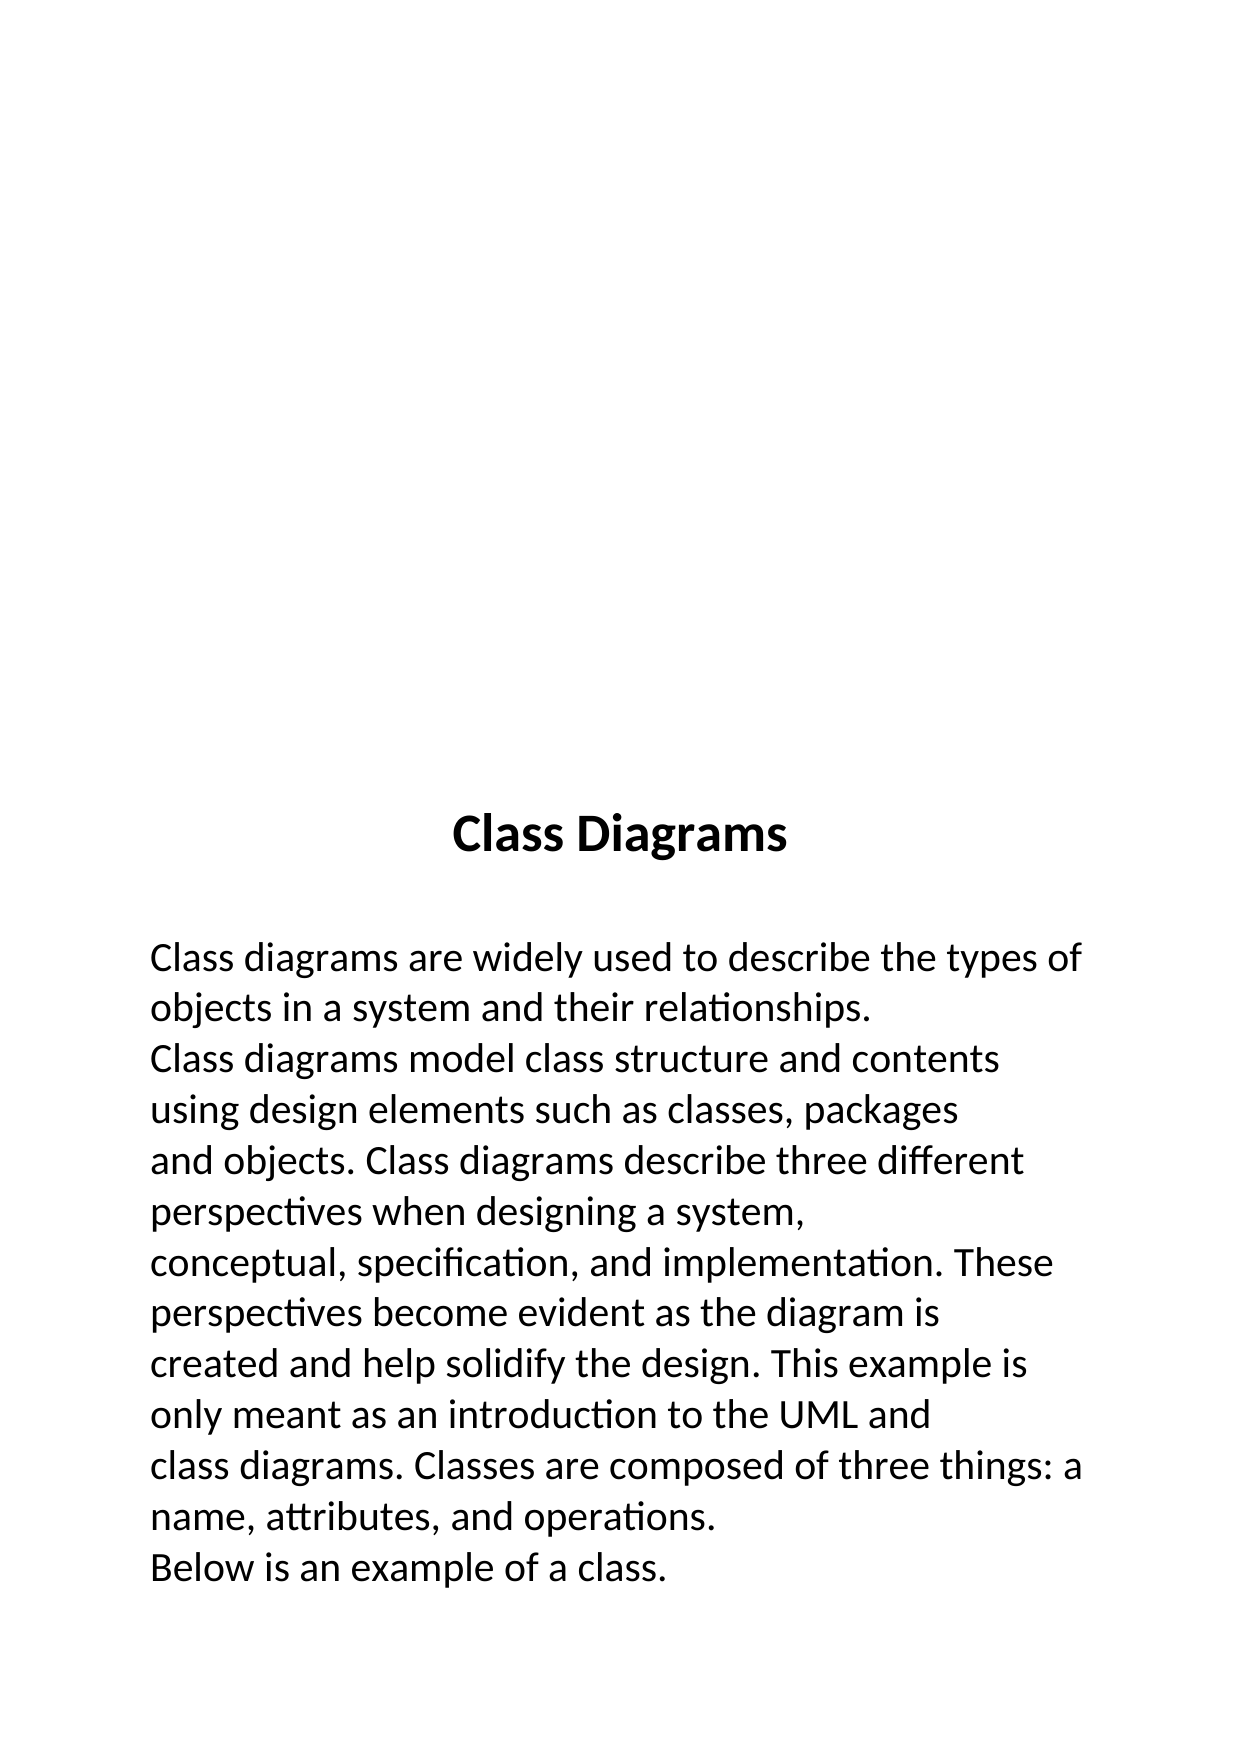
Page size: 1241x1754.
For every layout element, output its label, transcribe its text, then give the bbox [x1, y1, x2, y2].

text conceptual, specification, and implementation. These perspectives become evident as the diagram is [150, 1236, 1090, 1337]
text Class diagrams are widely used to describe the types of objects in a system and their relationships. [150, 931, 1090, 1032]
text and objects. Class diagrams describe three different perspectives when designing a system, [150, 1134, 1090, 1236]
text Class diagrams model class structure and contents using design elements such as classes, packages [150, 1032, 1090, 1134]
text created and help solidify the design. This example is only meant as an introduction to the UML and [150, 1337, 1090, 1439]
text Class Diagrams [150, 798, 1090, 864]
text class diagrams. Classes are composed of three things: a name, attributes, and operations. [150, 1439, 1090, 1541]
text Below is an example of a class. [150, 1541, 1090, 1591]
